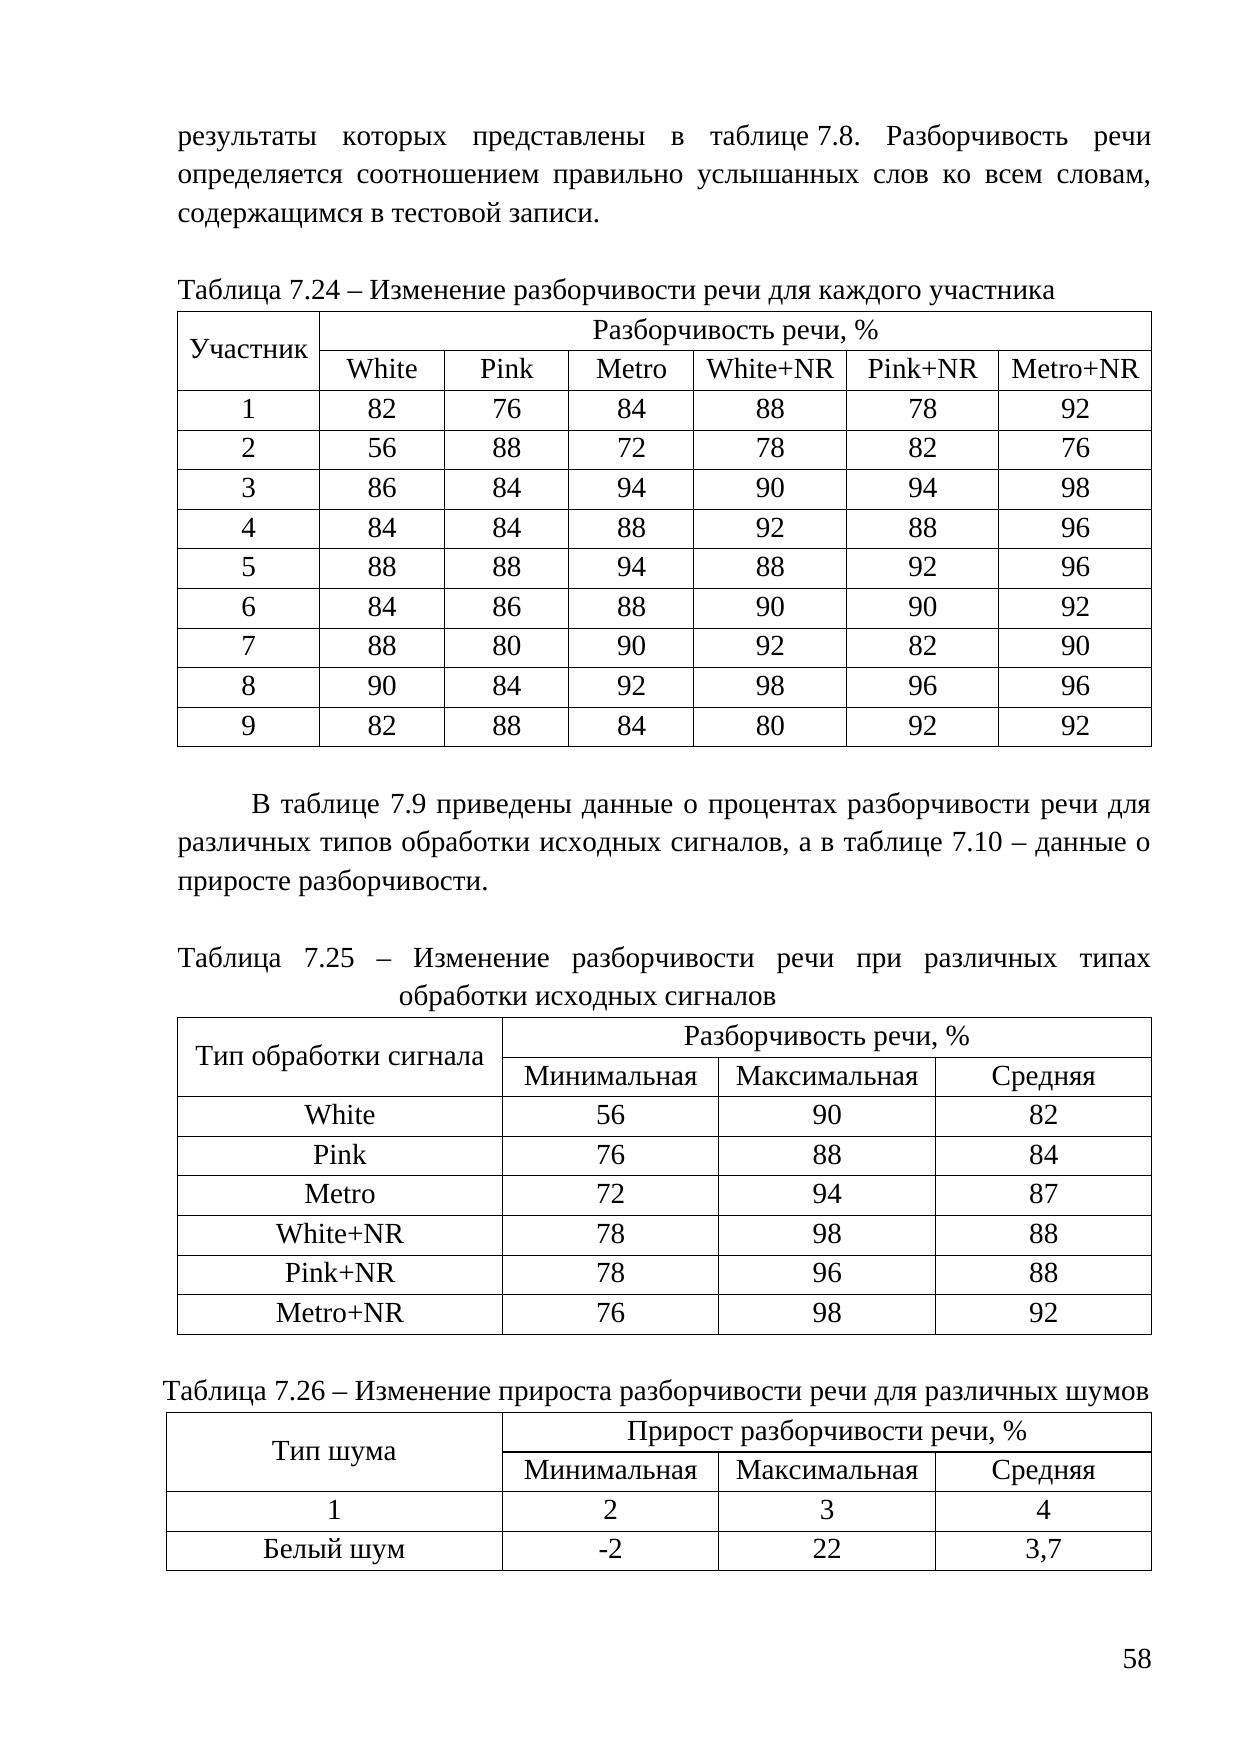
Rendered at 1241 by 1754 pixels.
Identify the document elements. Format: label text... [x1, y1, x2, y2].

table_cell 92 [999, 708, 1151, 746]
table_cell 92 [999, 391, 1151, 429]
table_cell 90 [694, 589, 846, 627]
table_cell Pink [178, 1137, 502, 1175]
table_cell 78 [847, 391, 998, 429]
table_cell 88 [569, 589, 693, 627]
table_cell 98 [999, 470, 1151, 509]
table_cell 76 [503, 1295, 718, 1334]
table_header Тип шума [167, 1413, 502, 1491]
table_cell Metro+NR [999, 351, 1151, 390]
table_cell 4 [178, 510, 319, 548]
table_cell 88 [847, 510, 998, 548]
table_header Тип обработки сигнала [178, 1018, 502, 1096]
text В таблице 7.9 приведены данные о процентах разборчивости речи для различных типов обработки исходных сигналов, а в таблице 7.10 – данные о приросте разборчивости. [177, 786, 1152, 896]
table_cell Белый шум [167, 1532, 502, 1570]
table_cell 8 [178, 668, 319, 707]
table_cell 94 [569, 549, 693, 588]
table_cell 88 [445, 431, 568, 469]
table_cell 2 [503, 1492, 718, 1531]
table_cell 84 [445, 668, 568, 707]
table_cell 98 [719, 1216, 935, 1254]
table_cell White+NR [694, 351, 846, 390]
table_cell 82 [320, 708, 444, 746]
table_cell Metro+NR [178, 1295, 502, 1334]
table_cell 92 [694, 629, 846, 667]
table_cell 84 [569, 391, 693, 429]
table_cell 88 [694, 549, 846, 588]
table_cell 76 [445, 391, 568, 429]
table_header Разборчивость речи, % [320, 312, 1151, 350]
table_cell 96 [719, 1256, 935, 1294]
table_cell 86 [320, 470, 444, 509]
table_cell 96 [999, 668, 1151, 707]
table_cell 90 [569, 629, 693, 667]
table_cell 80 [445, 629, 568, 667]
table_cell 96 [999, 510, 1151, 548]
table_cell 56 [503, 1097, 718, 1136]
table_cell 6 [178, 589, 319, 627]
table_cell 78 [503, 1216, 718, 1254]
table_cell 5 [178, 549, 319, 588]
table_cell 78 [694, 431, 846, 469]
table_cell 87 [936, 1176, 1151, 1215]
table_cell White [320, 351, 444, 390]
table_cell 82 [936, 1097, 1151, 1136]
table_cell 88 [936, 1256, 1151, 1294]
table_cell 90 [719, 1097, 935, 1136]
table_cell 98 [719, 1295, 935, 1334]
table_cell 84 [445, 470, 568, 509]
table_cell Максимальная [719, 1058, 935, 1096]
table_cell 92 [694, 510, 846, 548]
table_cell 88 [320, 549, 444, 588]
table_cell 78 [503, 1256, 718, 1294]
table_cell 90 [694, 470, 846, 509]
table_cell 88 [320, 629, 444, 667]
table_cell Pink+NR [847, 351, 998, 390]
table_cell 3 [719, 1492, 935, 1531]
table_cell 84 [569, 708, 693, 746]
table_cell 92 [569, 668, 693, 707]
table_cell 84 [320, 510, 444, 548]
table_cell 1 [167, 1492, 502, 1531]
table_cell 96 [999, 549, 1151, 588]
table_cell 88 [694, 391, 846, 429]
table_cell 72 [569, 431, 693, 469]
table_cell 86 [445, 589, 568, 627]
table_header Прирост разборчивости речи, % [503, 1413, 1151, 1451]
table_header Участник [178, 312, 319, 390]
table_cell 76 [503, 1137, 718, 1175]
table_cell Минимальная [503, 1453, 718, 1491]
table_cell 92 [936, 1295, 1151, 1334]
table_cell White [178, 1097, 502, 1136]
table_cell 90 [320, 668, 444, 707]
table_cell 92 [999, 589, 1151, 627]
table_cell White+NR [178, 1216, 502, 1254]
table_cell 22 [719, 1532, 935, 1570]
table_cell 84 [936, 1137, 1151, 1175]
table_cell 88 [445, 708, 568, 746]
table_cell 84 [320, 589, 444, 627]
table_cell 80 [694, 708, 846, 746]
table_cell 3 [178, 470, 319, 509]
table_cell -2 [503, 1532, 718, 1570]
table_cell Metro [569, 351, 693, 390]
table_cell Максимальная [719, 1453, 935, 1491]
table_cell Средняя [936, 1453, 1151, 1491]
table_cell 82 [320, 391, 444, 429]
table_header Разборчивость речи, % [503, 1018, 1151, 1057]
table_cell 1 [178, 391, 319, 429]
table_cell Минимальная [503, 1058, 718, 1096]
table_cell Pink [445, 351, 568, 390]
table_cell 88 [445, 549, 568, 588]
table_cell 88 [569, 510, 693, 548]
table_cell 96 [847, 668, 998, 707]
table_cell Metro [178, 1176, 502, 1215]
table_cell 94 [847, 470, 998, 509]
table_cell 92 [847, 549, 998, 588]
table_cell 56 [320, 431, 444, 469]
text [177, 118, 1152, 229]
table_cell 90 [999, 629, 1151, 667]
table_cell 9 [178, 708, 319, 746]
table_cell 88 [719, 1137, 935, 1175]
table_cell 82 [847, 629, 998, 667]
table_cell 4 [936, 1492, 1151, 1531]
table_cell 7 [178, 629, 319, 667]
table_cell Pink+NR [178, 1256, 502, 1294]
table_cell 98 [694, 668, 846, 707]
table_cell 94 [569, 470, 693, 509]
table_cell 90 [847, 589, 998, 627]
table_cell Средняя [936, 1058, 1151, 1096]
table_cell 72 [503, 1176, 718, 1215]
table_cell 88 [936, 1216, 1151, 1254]
table_cell 84 [445, 510, 568, 548]
table_cell 94 [719, 1176, 935, 1215]
table_cell 82 [847, 431, 998, 469]
table_cell 76 [999, 431, 1151, 469]
table_cell 3,7 [936, 1532, 1151, 1570]
table_cell 92 [847, 708, 998, 746]
table_cell 2 [178, 431, 319, 469]
